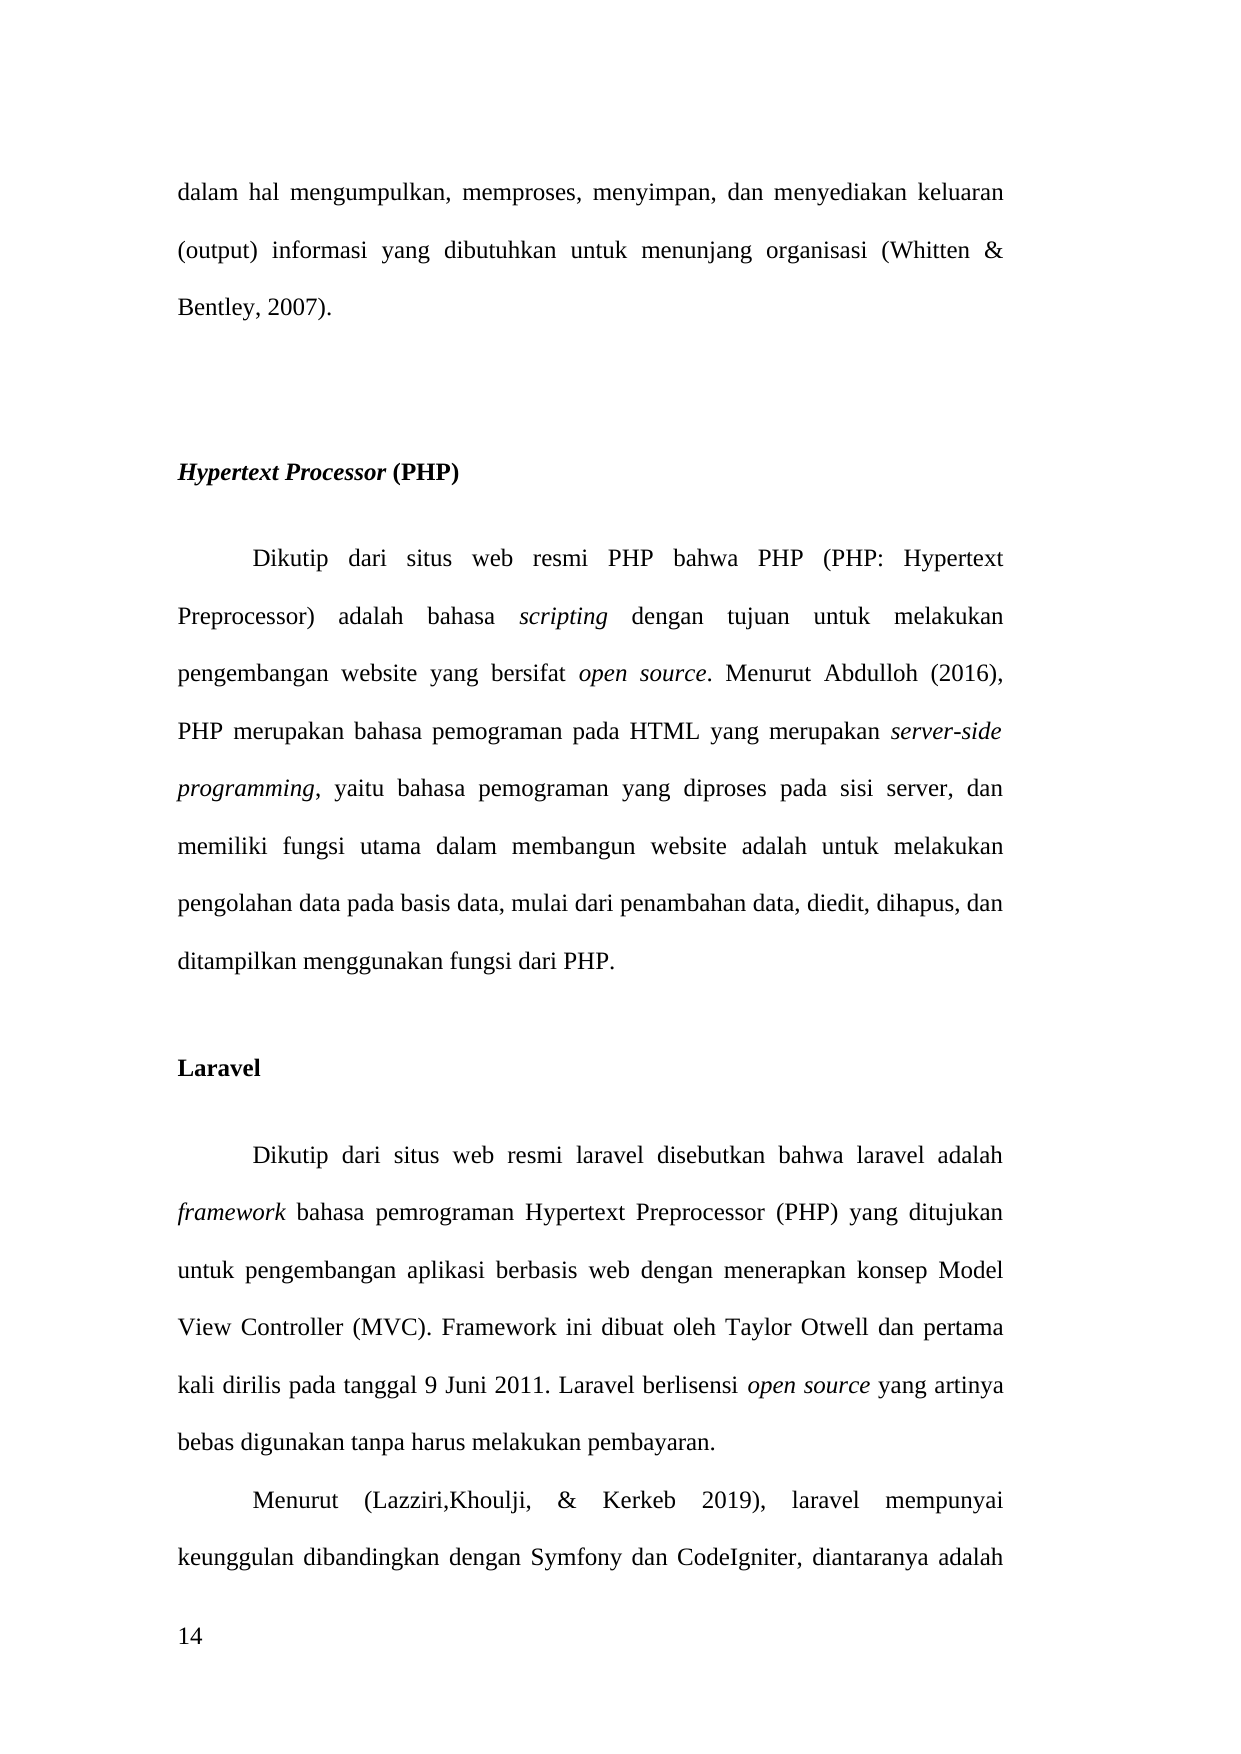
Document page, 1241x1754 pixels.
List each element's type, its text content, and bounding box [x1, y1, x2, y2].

text Dikutip dari situs web resmi PHP bahwa PHP (PHP: Hypertext Preprocessor) adalah bahasa scripting dengan tujuan untuk melakukan pengembangan website yang bersifat open source. Menurut Abdulloh (2016), PHP merupakan bahasa pemograman pada HTML yang merupakan server-side programming, yaitu bahasa pemograman yang diproses pada sisi server, dan memiliki fungsi utama dalam membangun website adalah untuk melakukan pengolahan data pada basis data, mulai dari penambahan data, diedit, dihapus, dan ditampilkan menggunakan fungsi dari PHP. [177, 543, 1004, 975]
text Dikutip dari situs web resmi laravel disebutkan bahwa laravel adalah framework bahasa pemrograman Hypertext Preprocessor (PHP) yang ditujukan untuk pengembangan aplikasi berbasis web dengan menerapkan konsep Model View Controller (MVC). Framework ini dibuat oleh Taylor Otwell dan pertama kali dirilis pada tanggal 9 Juni 2011. Laravel berlisensi open source yang artinya bebas digunakan tanpa harus melakukan pembayaran. [177, 1140, 1004, 1456]
text Hypertext Processor (PHP) [177, 457, 1004, 486]
text Laravel [177, 1053, 1004, 1082]
